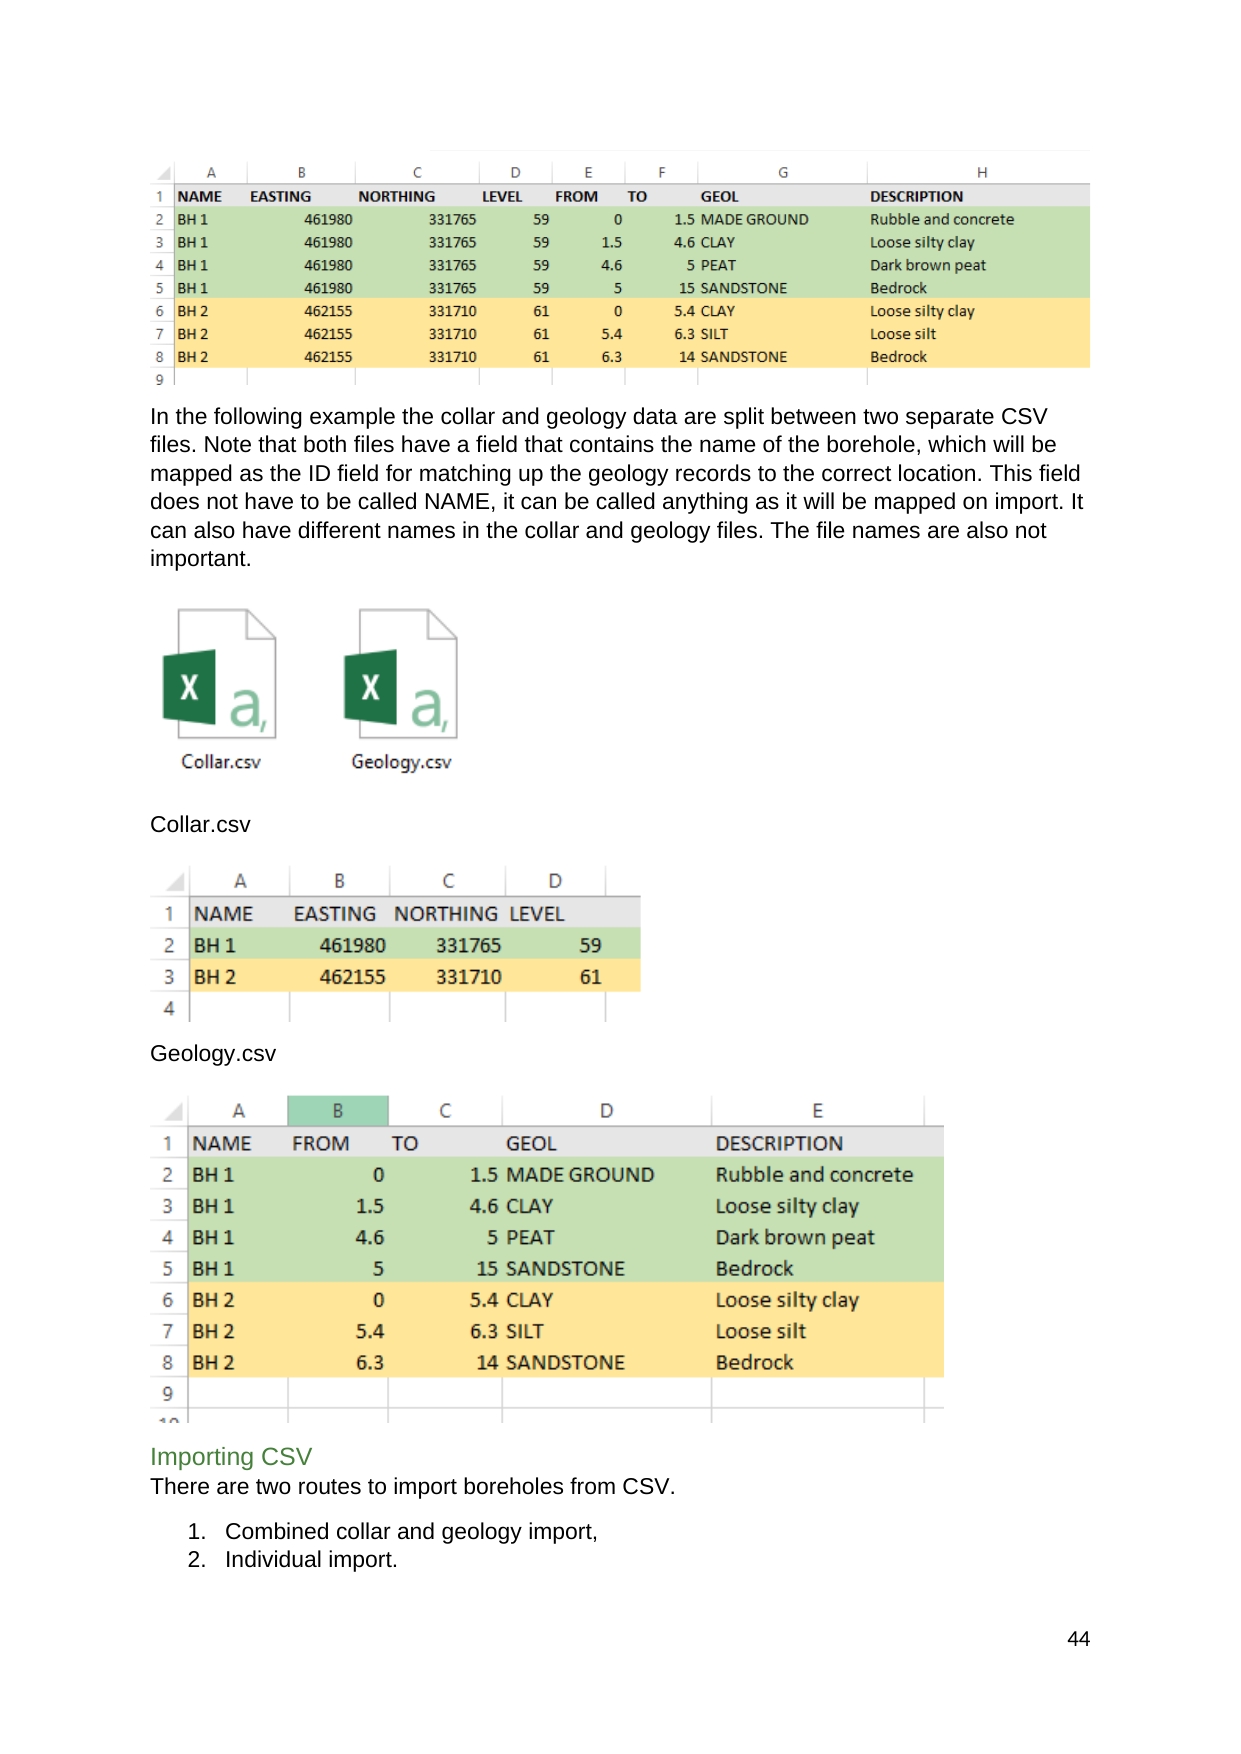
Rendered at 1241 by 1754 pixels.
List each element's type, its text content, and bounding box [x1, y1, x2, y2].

text Collar.csv [150, 811, 1090, 837]
text In the following example the collar and geology data are split between two separate CSV files. Note that both files have a field that contains the name of the borehole, which will be mapped as the ID field for matching up the geology records to the correct location. This field does not have to be called NAME, it can be called anything as it will be mapped on import. It can also have different names in the collar and geology files. The file names are also not important. [150, 403, 1090, 572]
text There are two routes to import boreholes from CSV. [150, 1473, 1090, 1499]
picture [150, 150, 1091, 385]
picture [150, 855, 641, 1022]
picture [150, 590, 486, 792]
list Combined collar and geology import, [187, 1518, 1090, 1544]
subtitle Importing CSV [150, 1442, 1090, 1471]
picture [150, 1085, 944, 1423]
text Geology.csv [150, 1040, 1090, 1067]
list Individual import. [187, 1546, 1090, 1573]
